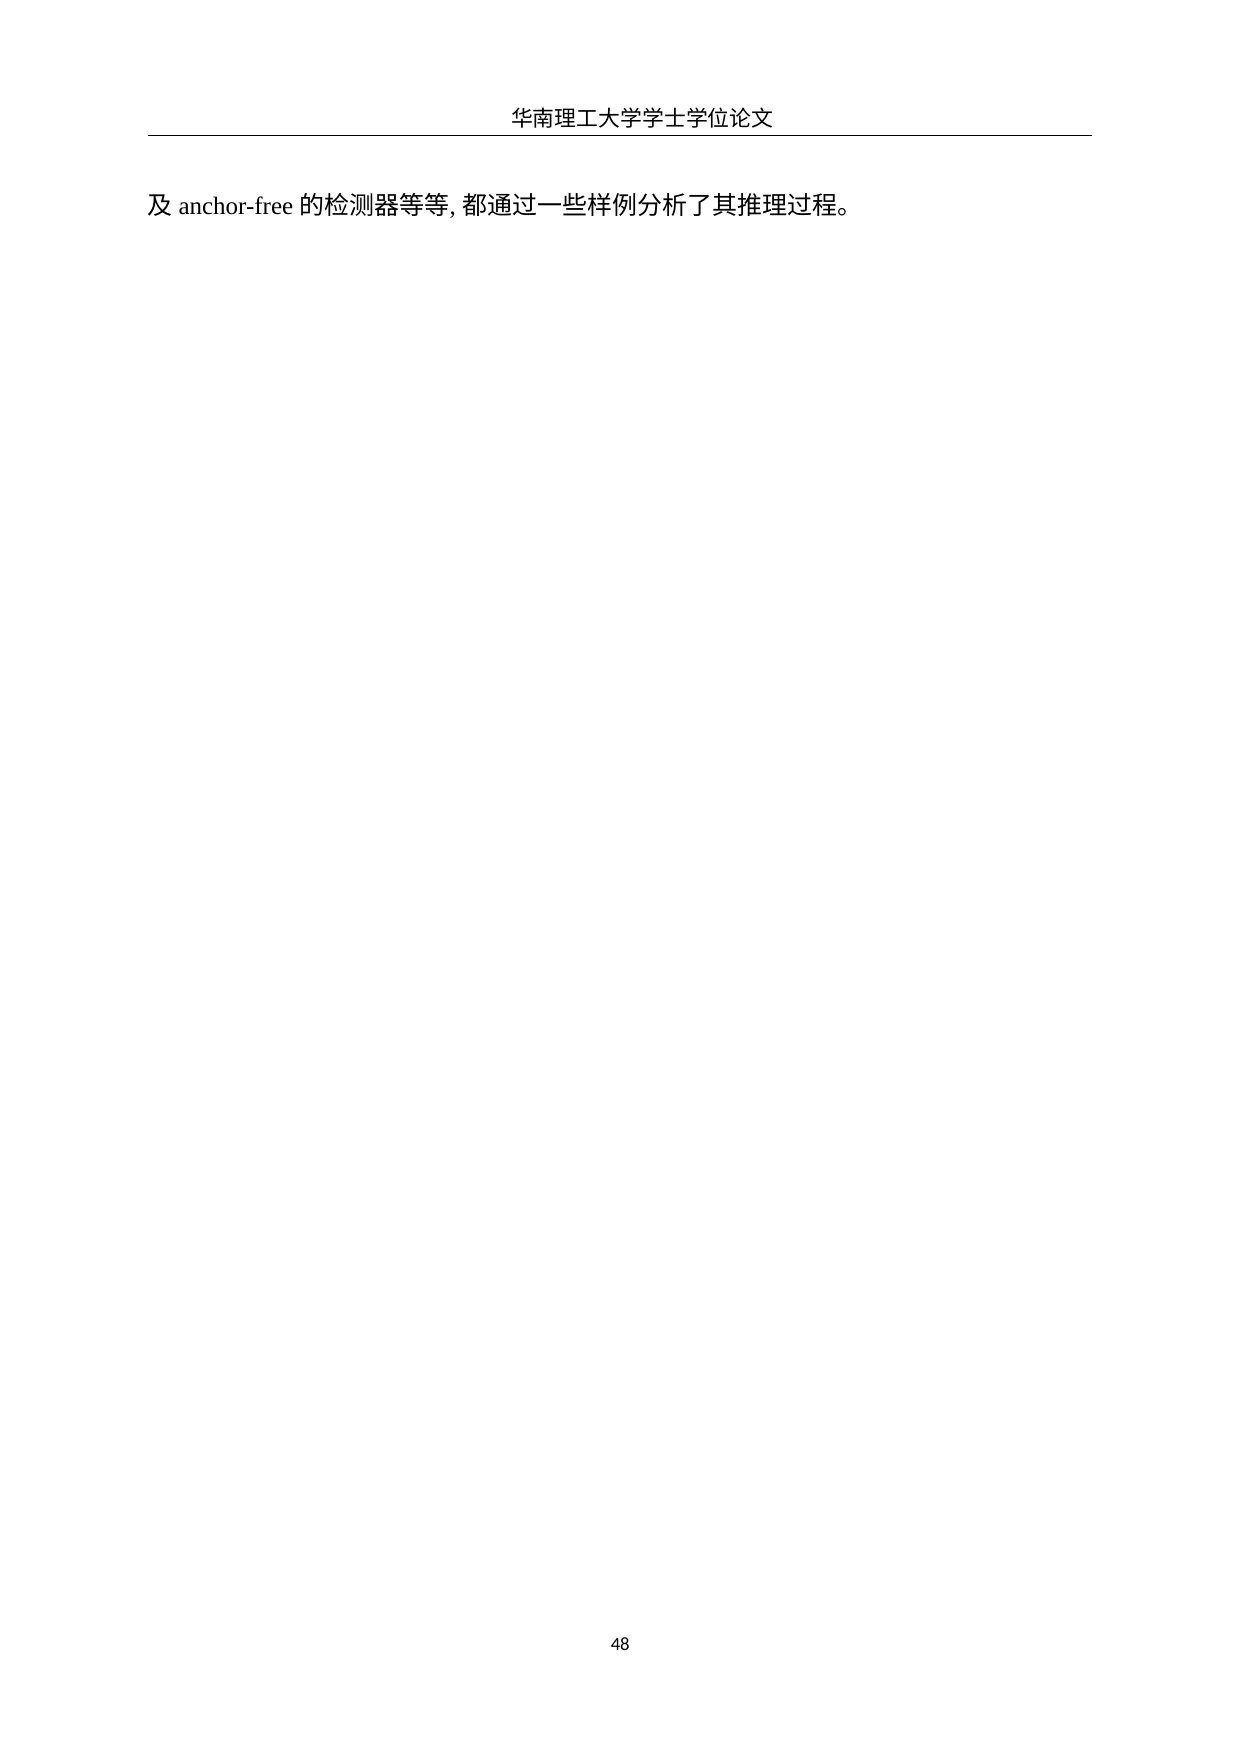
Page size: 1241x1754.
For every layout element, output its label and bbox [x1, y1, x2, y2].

text [148, 170, 1092, 238]
